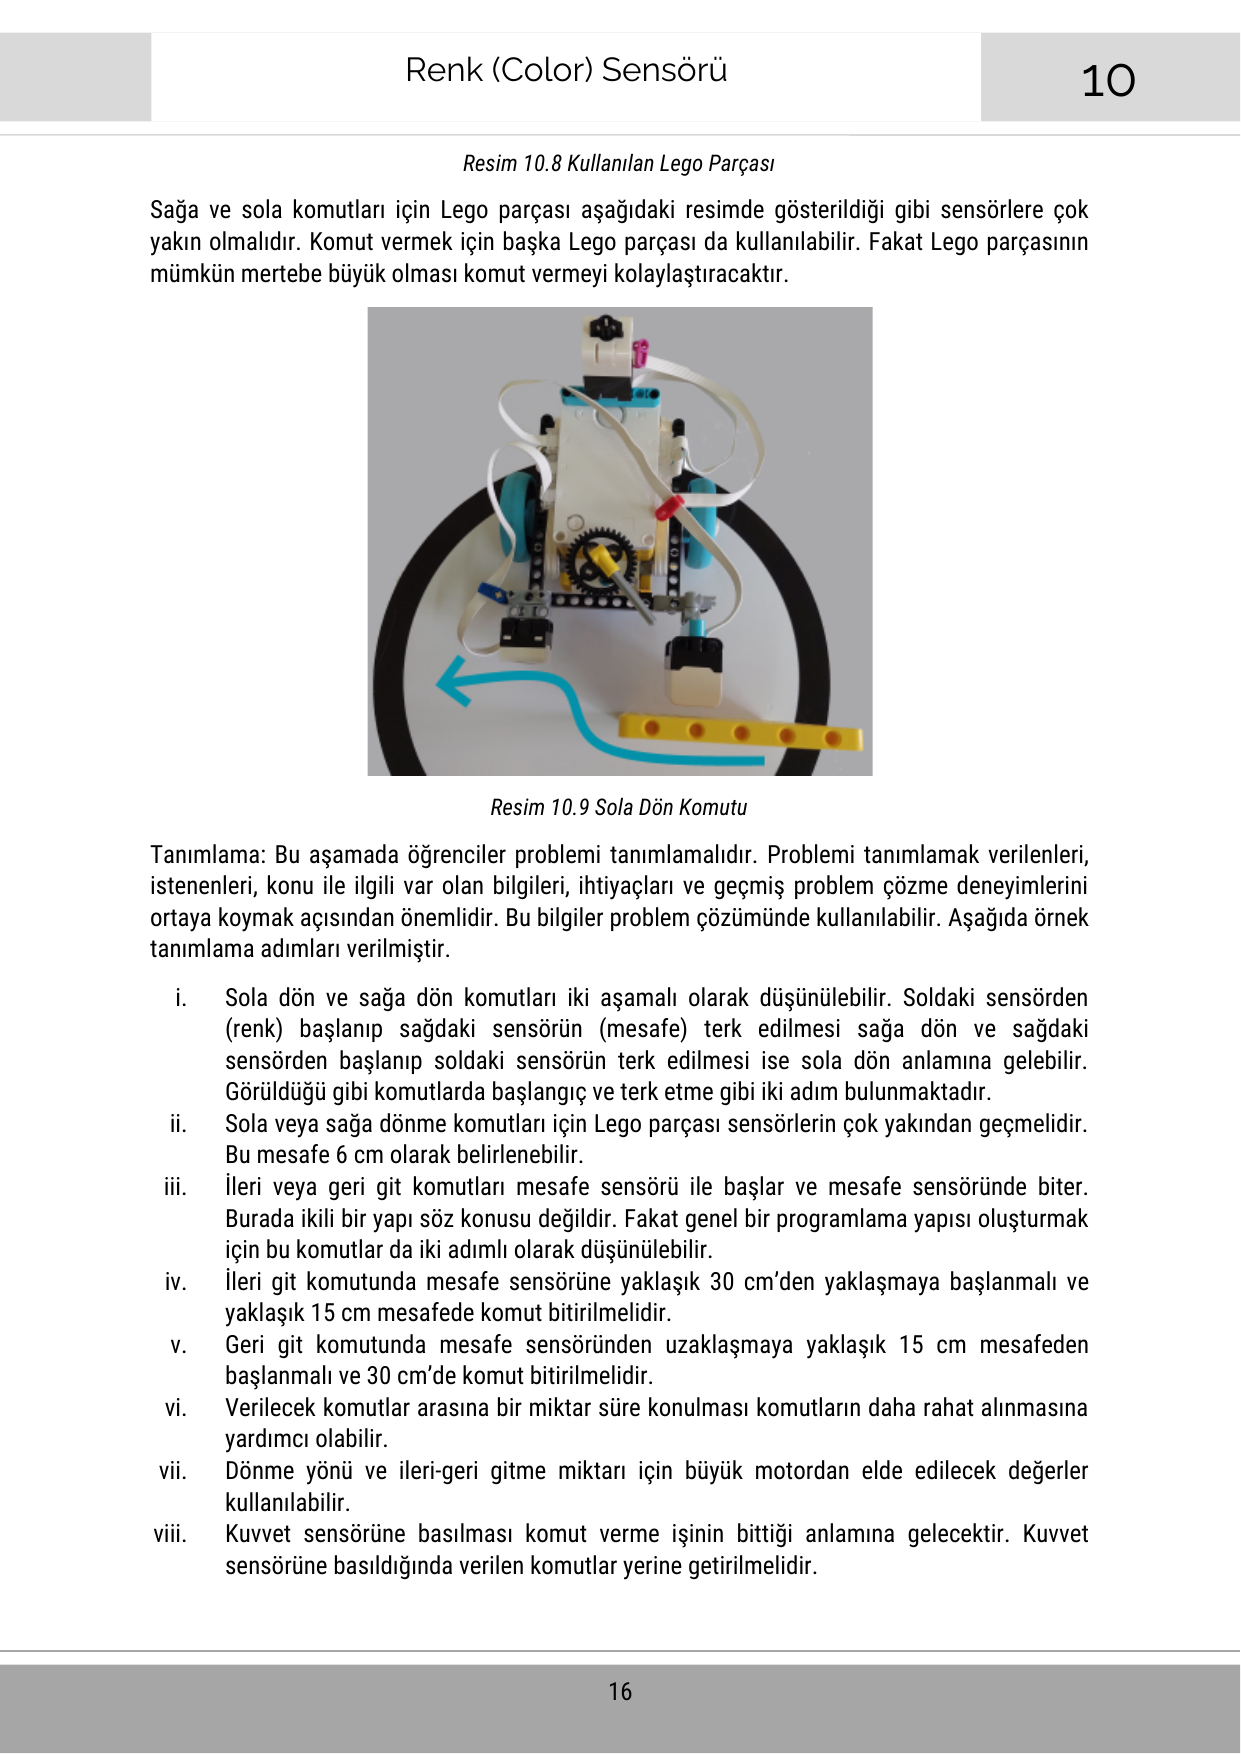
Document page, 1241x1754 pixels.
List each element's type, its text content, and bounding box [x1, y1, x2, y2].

list İleri git komutunda mesafe sensörüne yaklaşık 30 cm’den yaklaşmaya başlanmalı ve yaklaşık 15 cm mesafede komut bitirilmelidir. [187, 1267, 1090, 1328]
text Resim 10.9 Sola Dön Komutu [150, 794, 1090, 821]
picture [367, 307, 873, 776]
text Resim 10.8 Kullanılan Lego Parçası [150, 150, 1090, 177]
text Tanımlama: Bu aşamada öğrenciler problemi tanımlamalıdır. Problemi tanımlamak verilenleri, istenenleri, konu ile ilgili var olan bilgileri, ihtiyaçları ve geçmiş problem çözme deneyimlerini ortaya koymak açısından önemlidir. Bu bilgiler problem çözümünde kullanılabilir. Aşağıda örnek tanımlama adımları verilmiştir. [150, 840, 1090, 964]
list İleri veya geri git komutları mesafe sensörü ile başlar ve mesafe sensöründe biter. Burada ikili bir yapı söz konusu değildir. Fakat genel bir programlama yapısı oluşturmak için bu komutlar da iki adımlı olarak düşünülebilir. [187, 1172, 1090, 1264]
list Dönme yönü ve ileri-geri gitme miktarı için büyük motordan elde edilecek değerler kullanılabilir. [187, 1456, 1090, 1517]
list Geri git komutunda mesafe sensöründen uzaklaşmaya yaklaşık 15 cm mesafeden başlanmalı ve 30 cm’de komut bitirilmelidir. [187, 1330, 1090, 1391]
list Kuvvet sensörüne basılması komut verme işinin bittiği anlamına gelecektir. Kuvvet sensörüne basıldığında verilen komutlar yerine getirilmelidir. [187, 1519, 1090, 1580]
text Sağa ve sola komutları için Lego parçası aşağıdaki resimde gösterildiği gibi sensörlere çok yakın olmalıdır. Komut vermek için başka Lego parçası da kullanılabilir. Fakat Lego parçasının mümkün mertebe büyük olması komut vermeyi kolaylaştıracaktır. [150, 196, 1090, 288]
list Sola veya sağa dönme komutları için Lego parçası sensörlerin çok yakından geçmelidir. Bu mesafe 6 cm olarak belirlenebilir. [187, 1109, 1090, 1170]
list Sola dön ve sağa dön komutları iki aşamalı olarak düşünülebilir. Soldaki sensörden (renk) başlanıp sağdaki sensörün (mesafe) terk edilmesi sağa dön ve sağdaki sensörden başlanıp soldaki sensörün terk edilmesi ise sola dön anlamına gelebilir. Görüldüğü gibi komutlarda başlangıç ve terk etme gibi iki adım bulunmaktadır. [187, 983, 1090, 1107]
list Verilecek komutlar arasına bir miktar süre konulması komutların daha rahat alınmasına yardımcı olabilir. [187, 1393, 1090, 1454]
